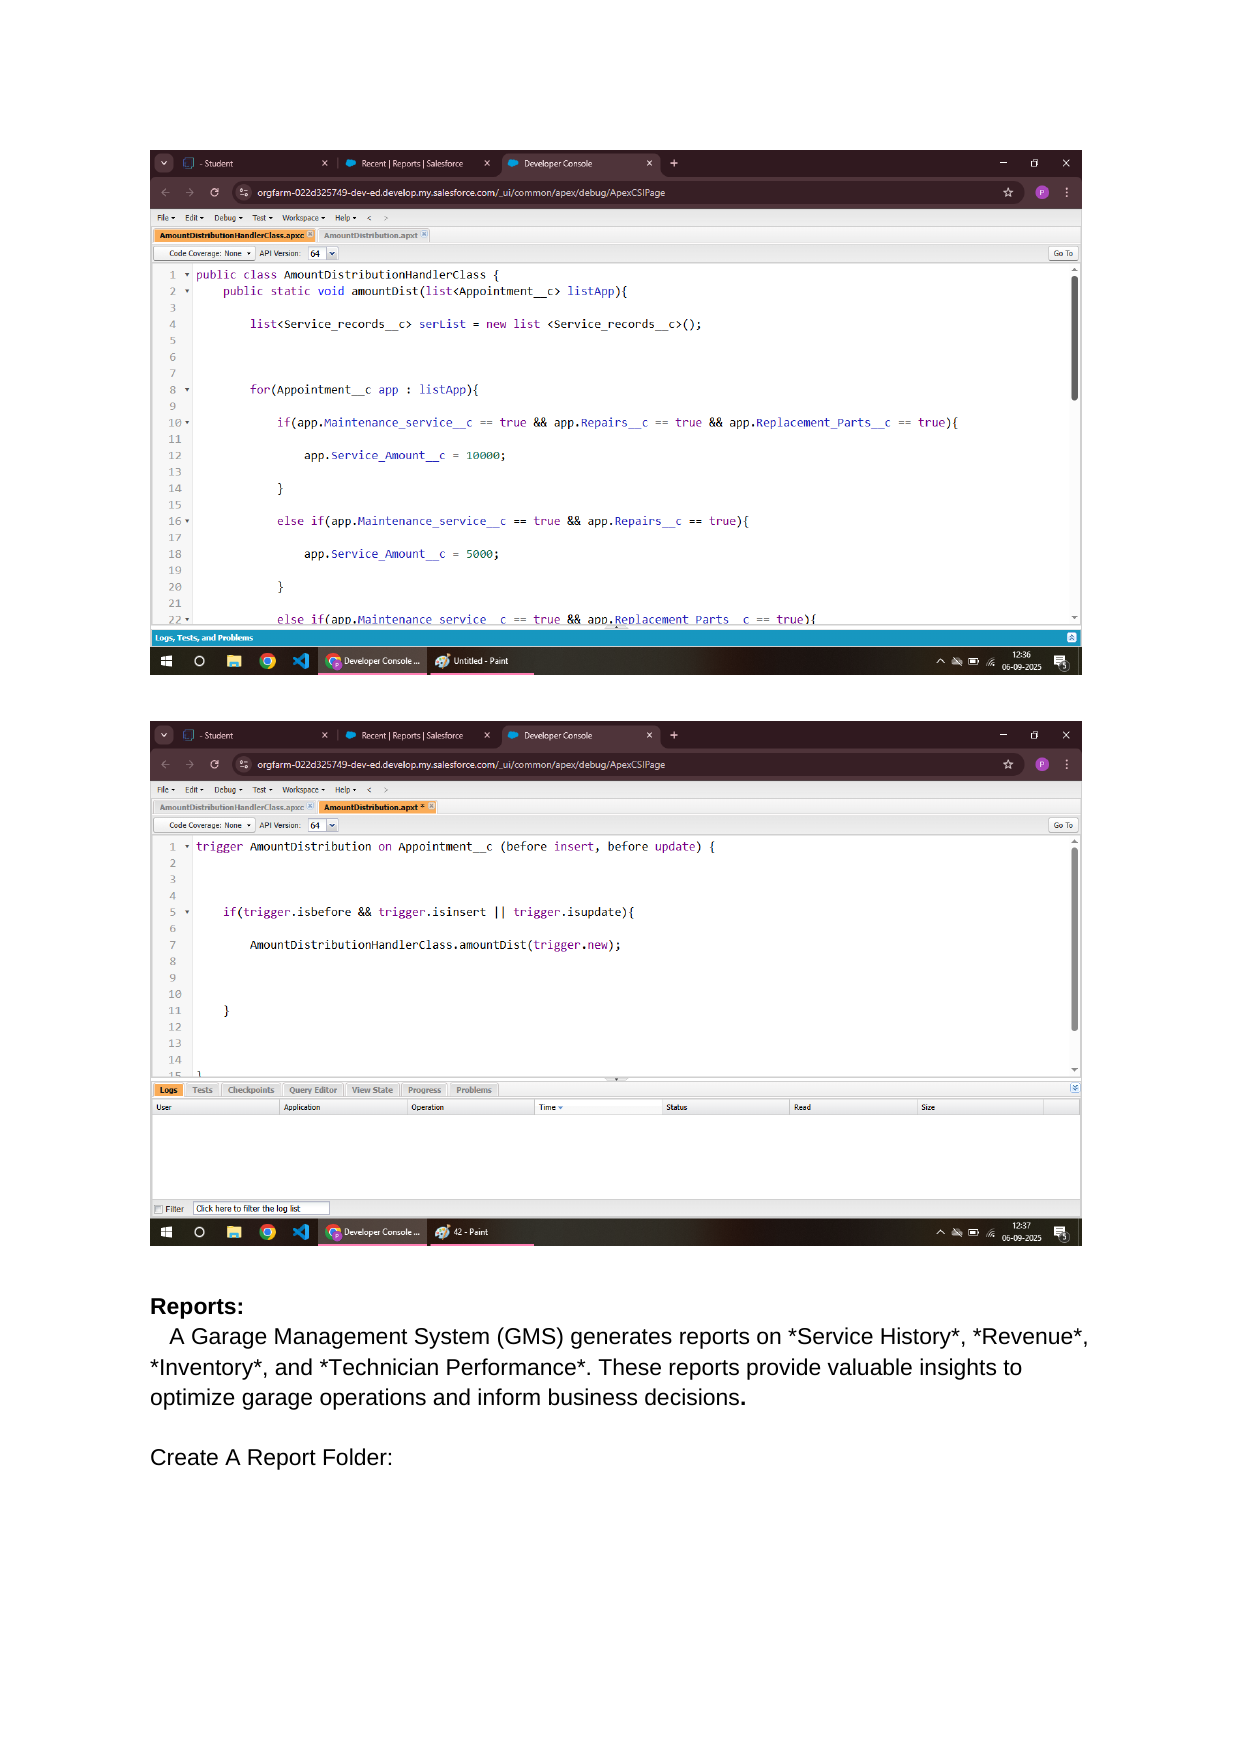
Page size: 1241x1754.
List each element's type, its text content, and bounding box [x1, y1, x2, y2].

picture [150, 721, 1091, 1259]
text Reports: [150, 1293, 1090, 1319]
text A Garage Management System (GMS) generates reports on *Service History*, *Revenue*, *Inventory*, and *Technician Performance*. These reports provide valuable insights to optimize garage operations and inform business decisions. [150, 1323, 1090, 1410]
picture [150, 150, 1091, 688]
text Create A Report Folder: [150, 1444, 1090, 1471]
